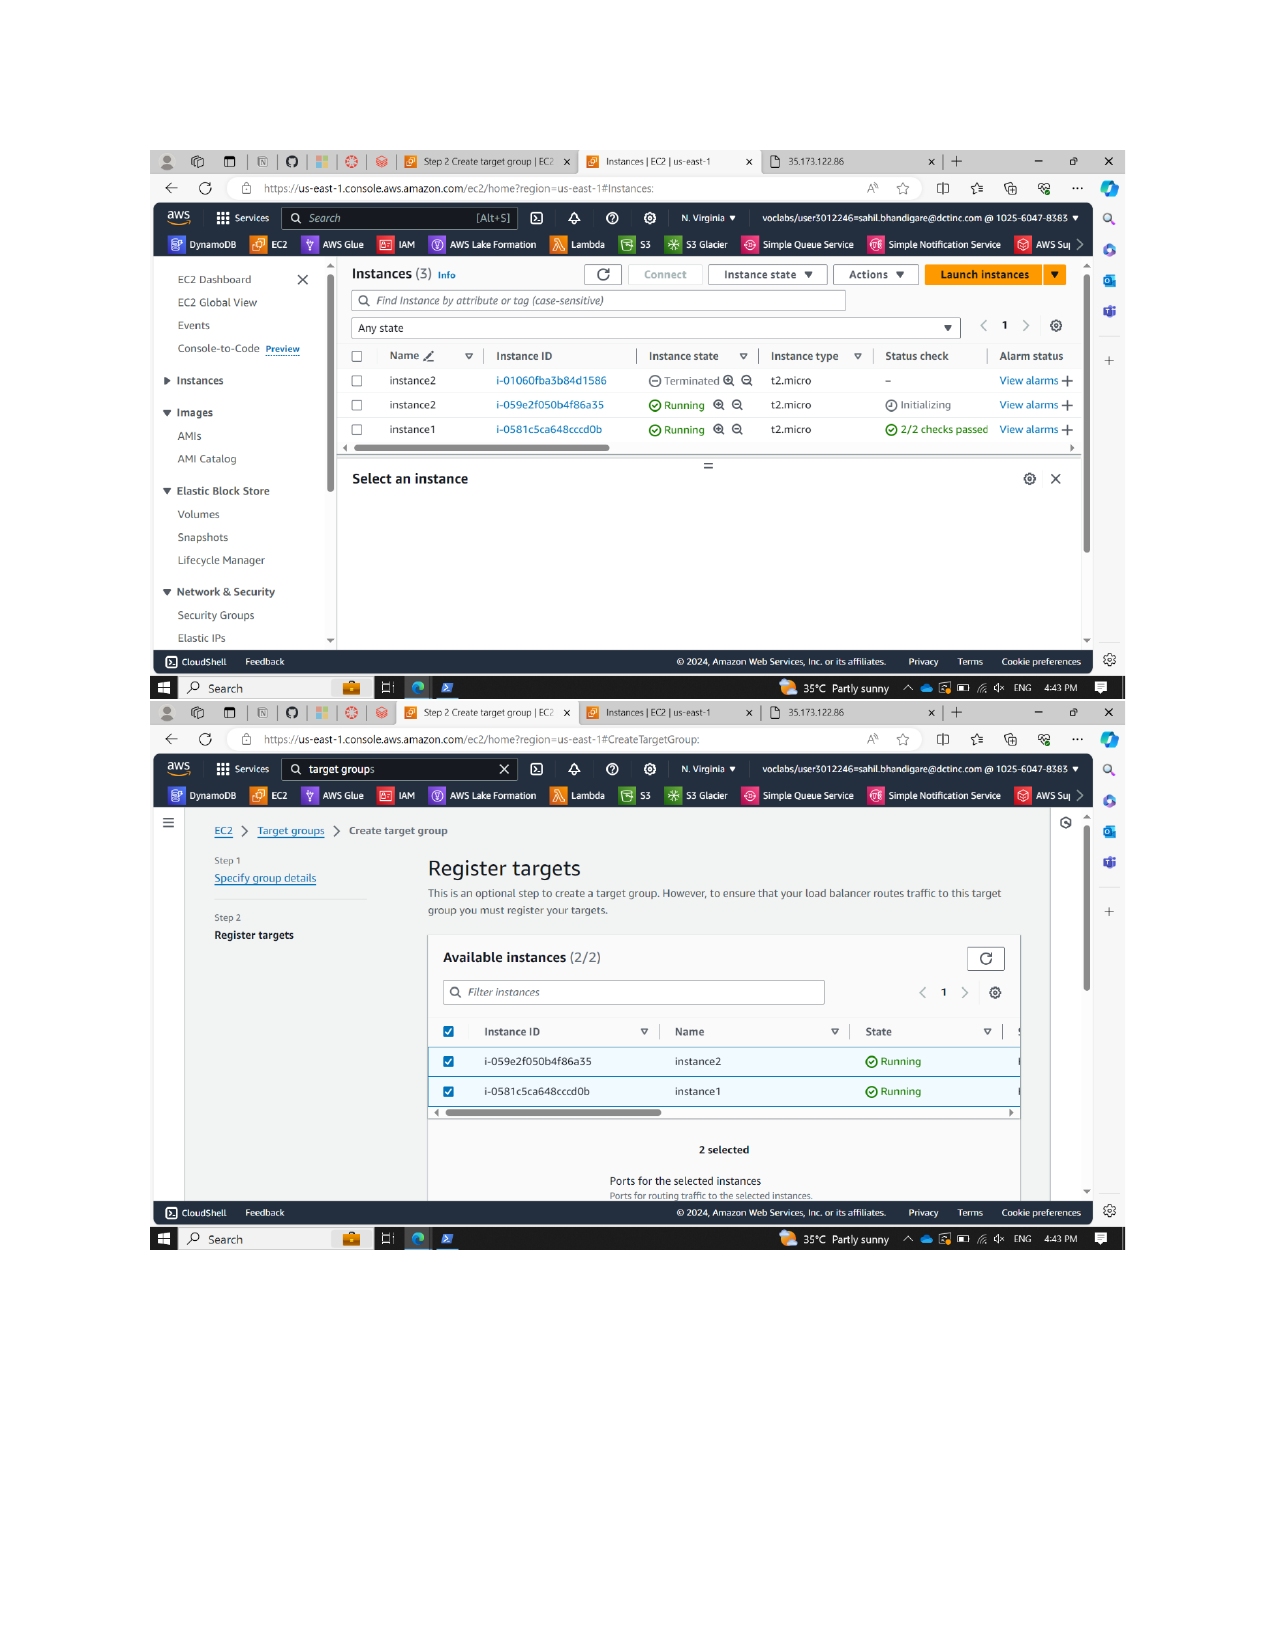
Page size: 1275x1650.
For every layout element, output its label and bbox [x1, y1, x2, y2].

picture [150, 150, 1125, 699]
picture [150, 701, 1125, 1250]
